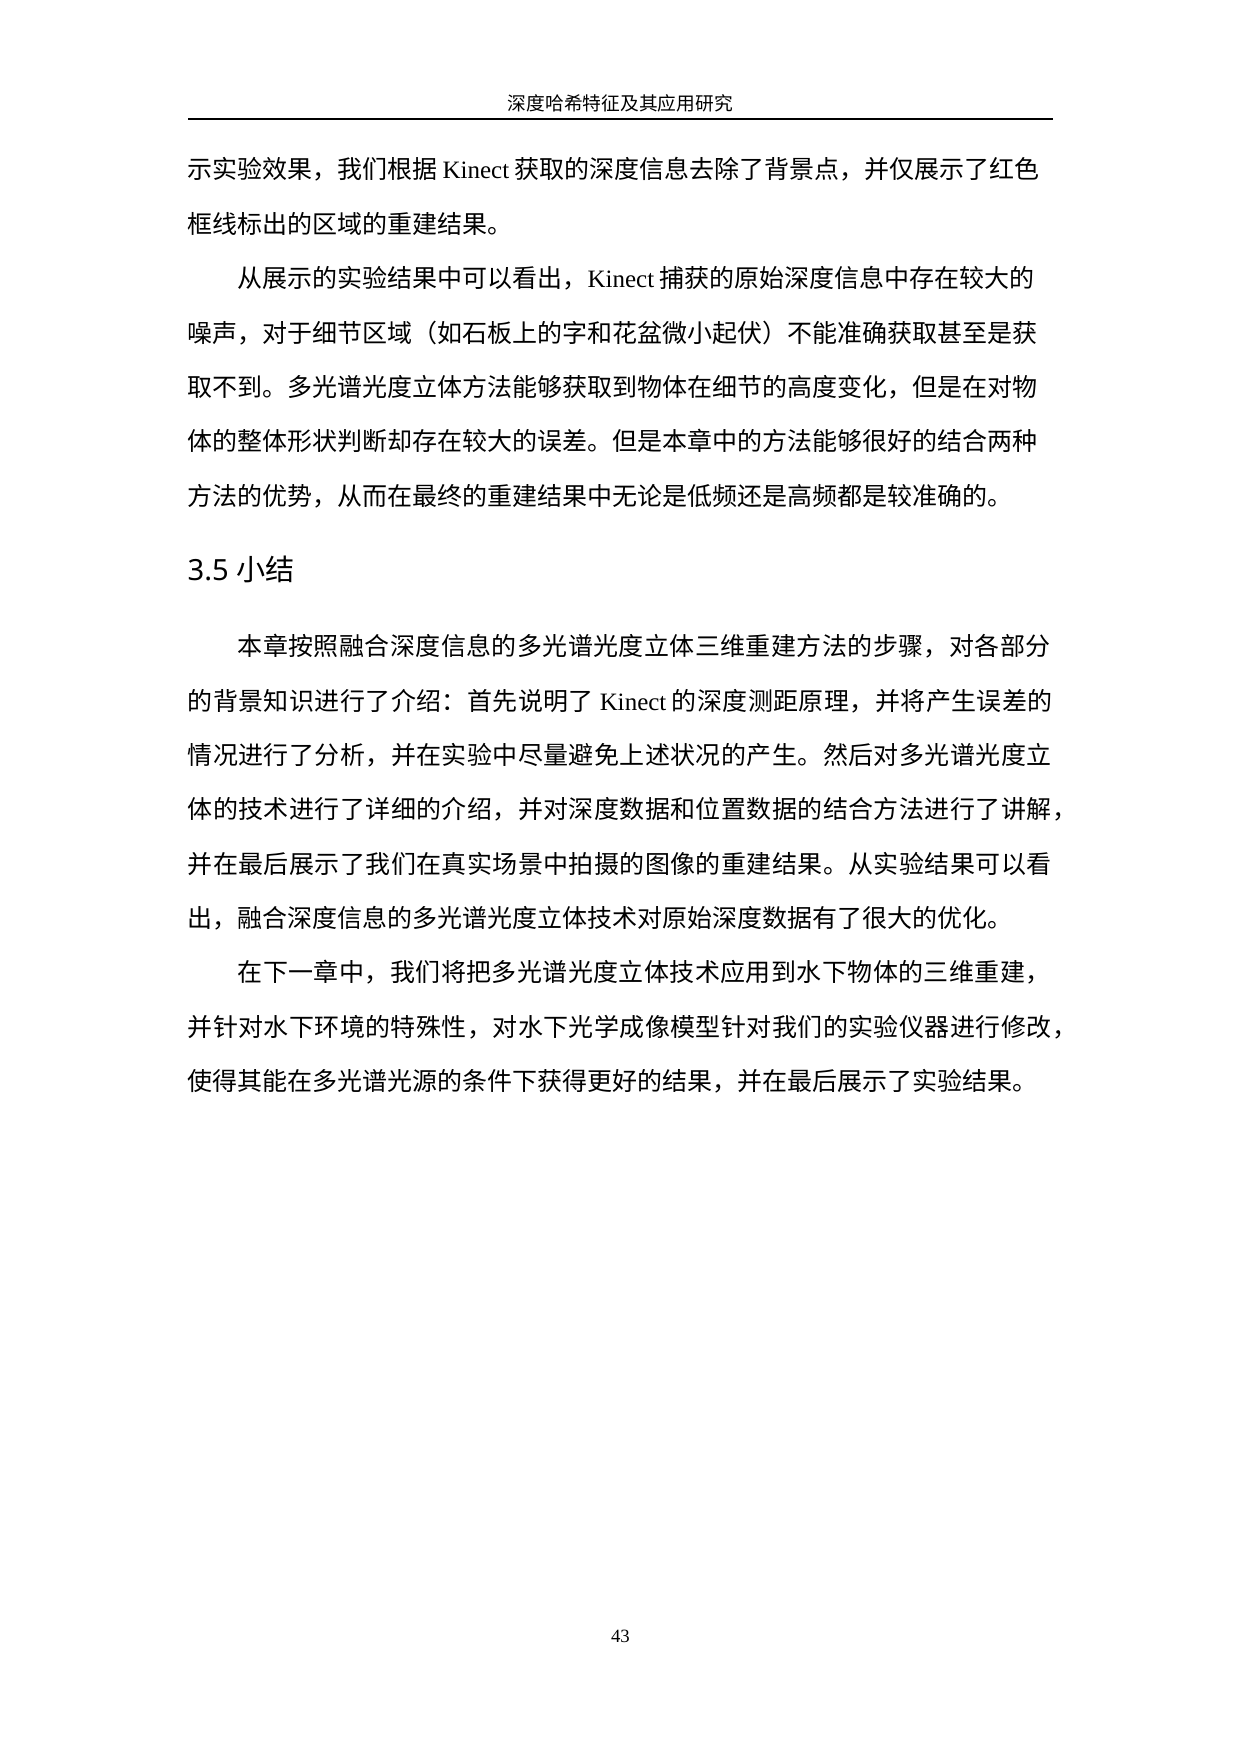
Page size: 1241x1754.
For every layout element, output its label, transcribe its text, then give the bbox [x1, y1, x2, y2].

subtitle 3.5 小结 [187, 547, 1053, 589]
text 从展示的实验结果中可以看出，Kinect捕获的原始深度信息中存在较大的噪声，对于细节区域（如石板上的字和花盆微小起伏）不能准确获取甚至是获取不到。多光谱光度立体方法能够获取到物体在细节的高度变化，但是在对物体的整体形状判断却存在较大的误差。但是本章中的方法能够很好的结合两种方法的优势，从而在最终的重建结果中无论是低频还是高频都是较准确的。 [187, 259, 1053, 512]
text 在下一章中，我们将把多光谱光度立体技术应用到水下物体的三维重建，并针对水下环境的特殊性，对水下光学成像模型针对我们的实验仪器进行修改，使得其能在多光谱光源的条件下获得更好的结果，并在最后展示了实验结果。 [187, 953, 1053, 1098]
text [187, 150, 1053, 241]
text 本章按照融合深度信息的多光谱光度立体三维重建方法的步骤，对各部分的背景知识进行了介绍：首先说明了Kinect的深度测距原理，并将产生误差的情况进行了分析，并在实验中尽量避免上述状况的产生。然后对多光谱光度立体的技术进行了详细的介绍，并对深度数据和位置数据的结合方法进行了讲解，并在最后展示了我们在真实场景中拍摄的图像的重建结果。从实验结果可以看出，融合深度信息的多光谱光度立体技术对原始深度数据有了很大的优化。 [187, 627, 1053, 935]
